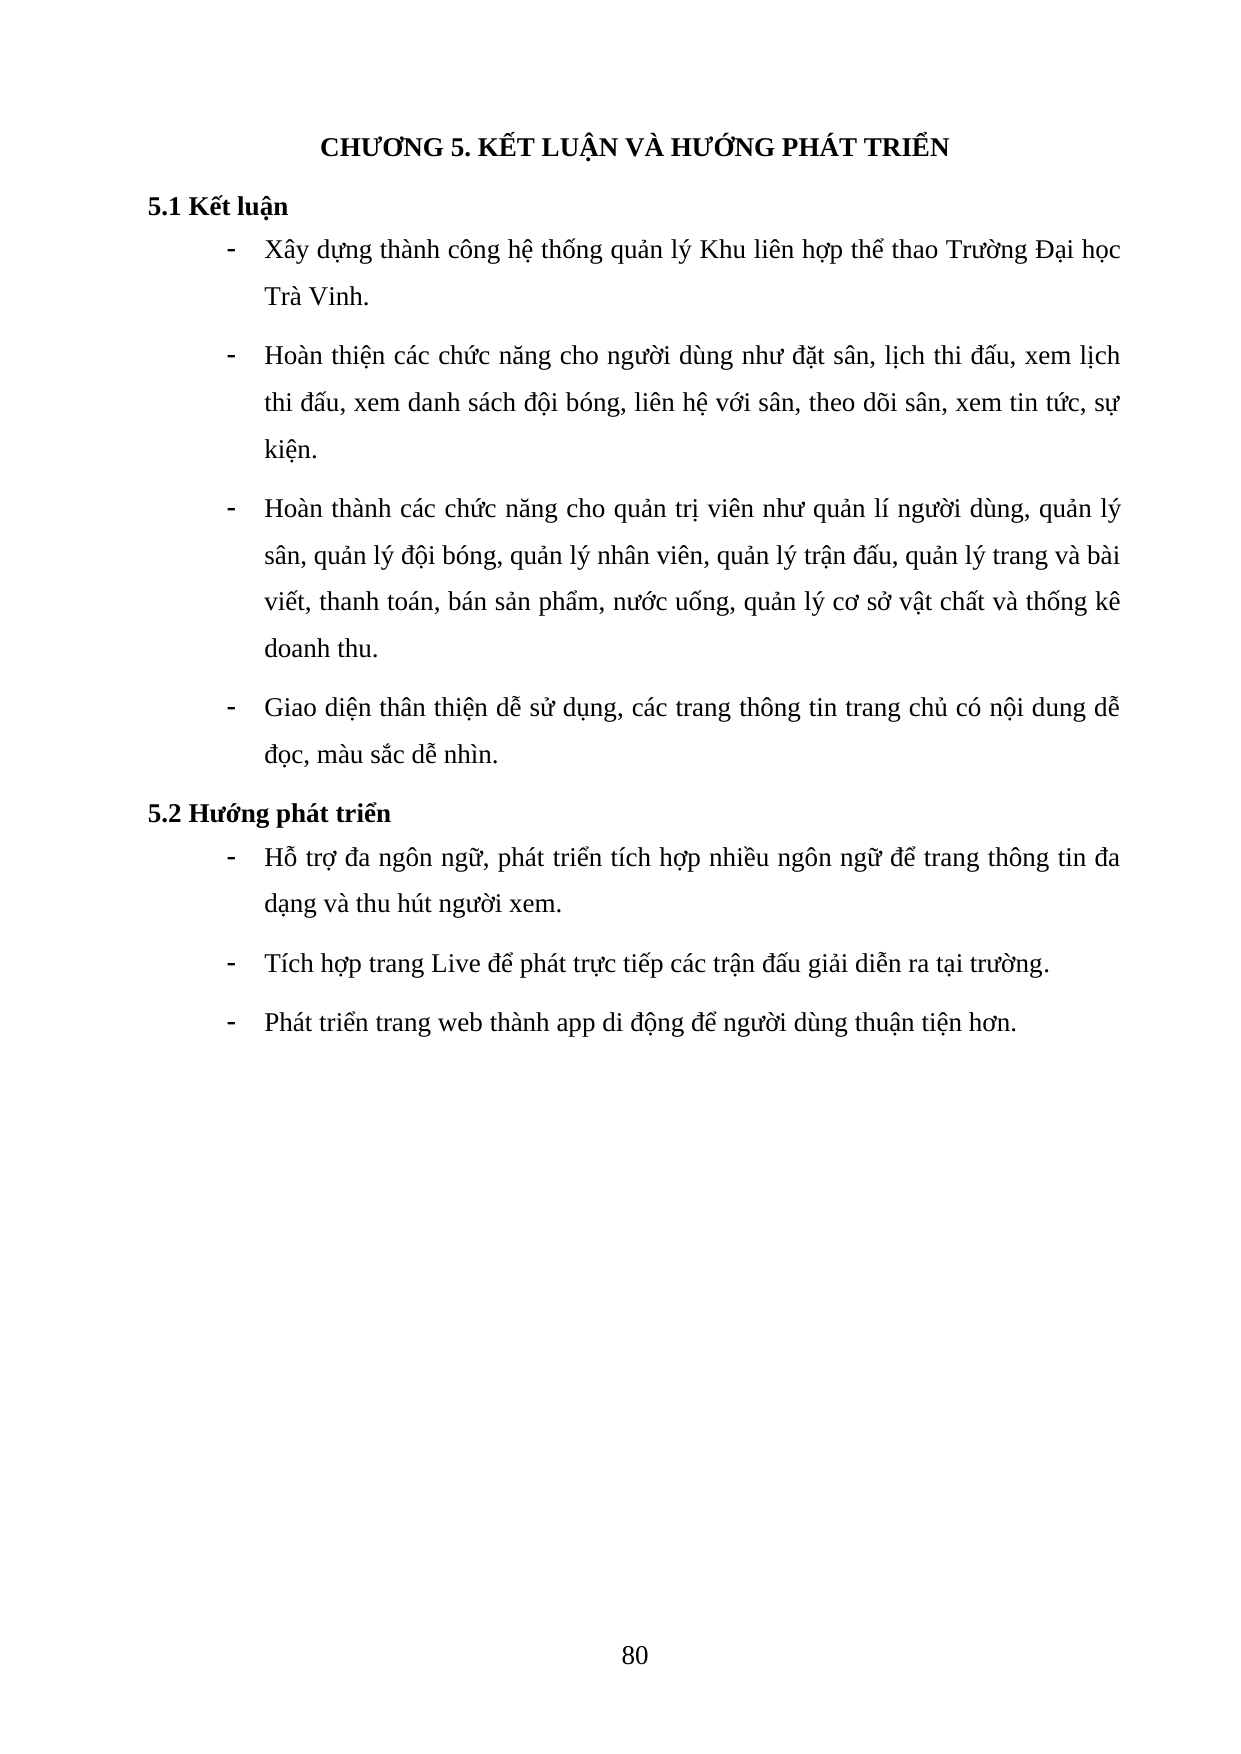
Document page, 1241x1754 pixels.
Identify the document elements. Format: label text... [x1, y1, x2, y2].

subtitle 5.1 Kết luận [148, 190, 1122, 221]
list Tích hợp trang Live để phát trực tiếp các trận đấu giải diễn ra tại trường. [227, 947, 1122, 978]
list Xây dựng thành công hệ thống quản lý Khu liên hợp thể thao Trường Đại học Trà Vinh. [227, 233, 1122, 311]
list Hỗ trợ đa ngôn ngữ, phát triển tích hợp nhiều ngôn ngữ để trang thông tin đa dạng và thu hút người xem. [227, 841, 1122, 919]
subtitle CHƯƠNG 5. KẾT LUẬN VÀ HƯỚNG PHÁT TRIỂN [148, 131, 1122, 162]
list Hoàn thành các chức năng cho quản trị viên như quản lí người dùng, quản lý sân, quản lý đội bóng, quản lý nhân viên, quản lý trận đấu, quản lý trang và bài viết, thanh toán, bán sản phẩm, nước uống, quản lý cơ sở vật chất và thống kê doanh thu. [227, 492, 1122, 663]
list Hoàn thiện các chức năng cho người dùng như đặt sân, lịch thi đấu, xem lịch thi đấu, xem danh sách đội bóng, liên hệ với sân, theo dõi sân, xem tin tức, sự kiện. [227, 339, 1122, 464]
list Giao diện thân thiện dễ sử dụng, các trang thông tin trang chủ có nội dung dễ đọc, màu sắc dễ nhìn. [227, 691, 1122, 769]
subtitle 5.2 Hướng phát triển [148, 797, 1122, 828]
list Phát triển trang web thành app di động để người dùng thuận tiện hơn. [227, 1006, 1122, 1037]
